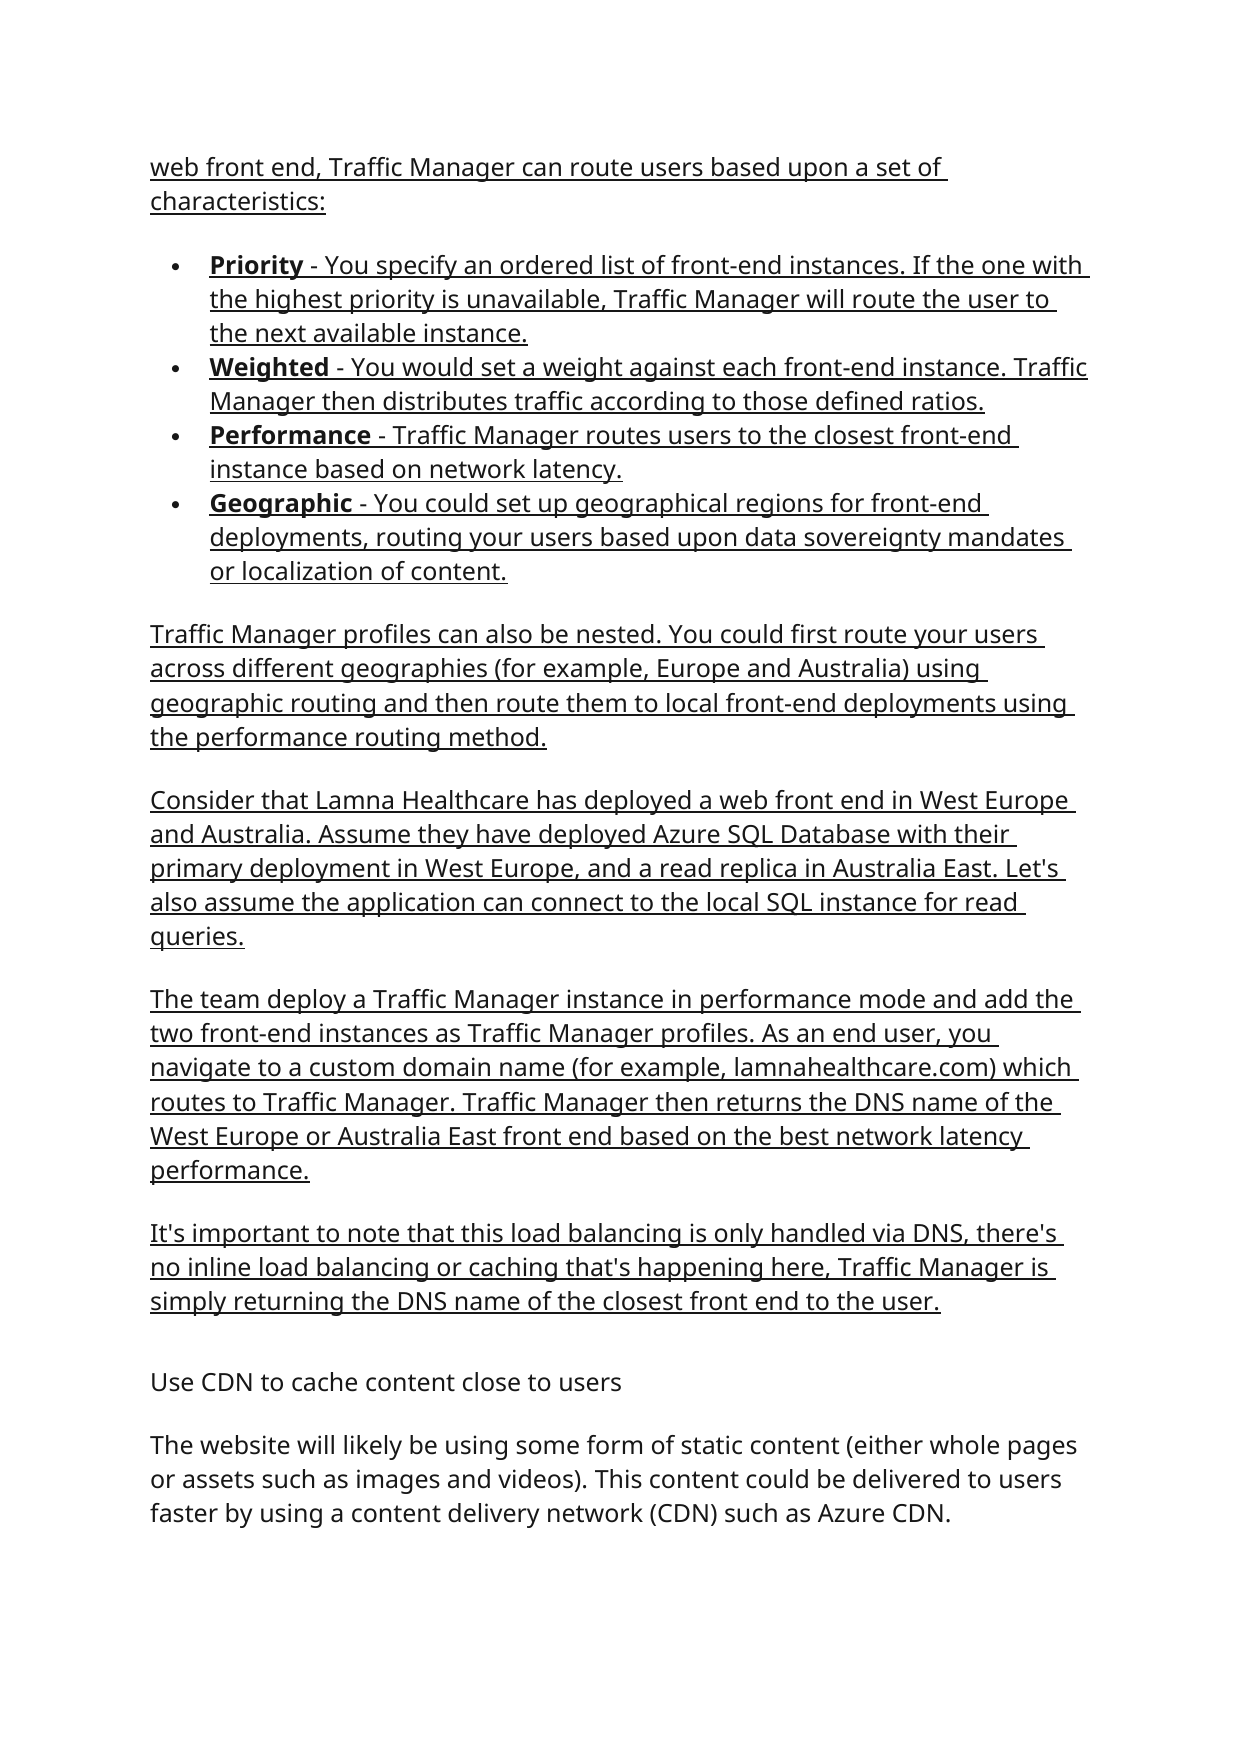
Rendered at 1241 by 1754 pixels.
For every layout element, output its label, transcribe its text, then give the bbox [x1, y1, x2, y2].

list Performance - Traffic Manager routes users to the closest front-end instance based on network latency. [172, 418, 1090, 486]
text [150, 150, 1090, 218]
list Priority - You specify an ordered list of front-end instances. If the one with the highest priority is unavailable, Traffic Manager will route the user to the next available instance. [172, 247, 1090, 349]
text The team deploy a Traffic Manager instance in performance mode and add the two front-end instances as Traffic Manager profiles. As an end user, you navigate to a custom domain name (for example, lamnahealthcare.com) which routes to Traffic Manager. Traffic Manager then returns the DNS name of the West Europe or Australia East front end based on the best network latency performance. [150, 982, 1090, 1186]
text Consider that Lamna Healthcare has deployed a web front end in West Europe and Australia. Assume they have deployed Azure SQL Database with their primary deployment in West Europe, and a read replica in Australia East. Let's also assume the application can connect to the local SQL instance for read queries. [150, 782, 1090, 953]
list Geographic - You could set up geographical regions for front-end deployments, routing your users based upon data sovereignty mandates or localization of content. [172, 486, 1090, 588]
text The website will likely be using some form of static content (either whole pages or assets such as images and videos). This content could be delivered to users faster by using a content delivery network (CDN) such as Azure CDN. [150, 1428, 1090, 1530]
text Traffic Manager profiles can also be nested. You could first route your users across different geographies (for example, Europe and Australia) using geographic routing and then route them to local front-end deployments using the performance routing method. [150, 617, 1090, 753]
text It's important to note that this load balancing is only handled via DNS, there's no inline load balancing or caching that's happening here, Traffic Manager is simply returning the DNS name of the closest front end to the user. [150, 1216, 1090, 1318]
list Weighted - You would set a weight against each front-end instance. Traffic Manager then distributes traffic according to those defined ratios. [172, 349, 1090, 418]
subtitle Use CDN to cache content close to users [150, 1364, 1090, 1399]
